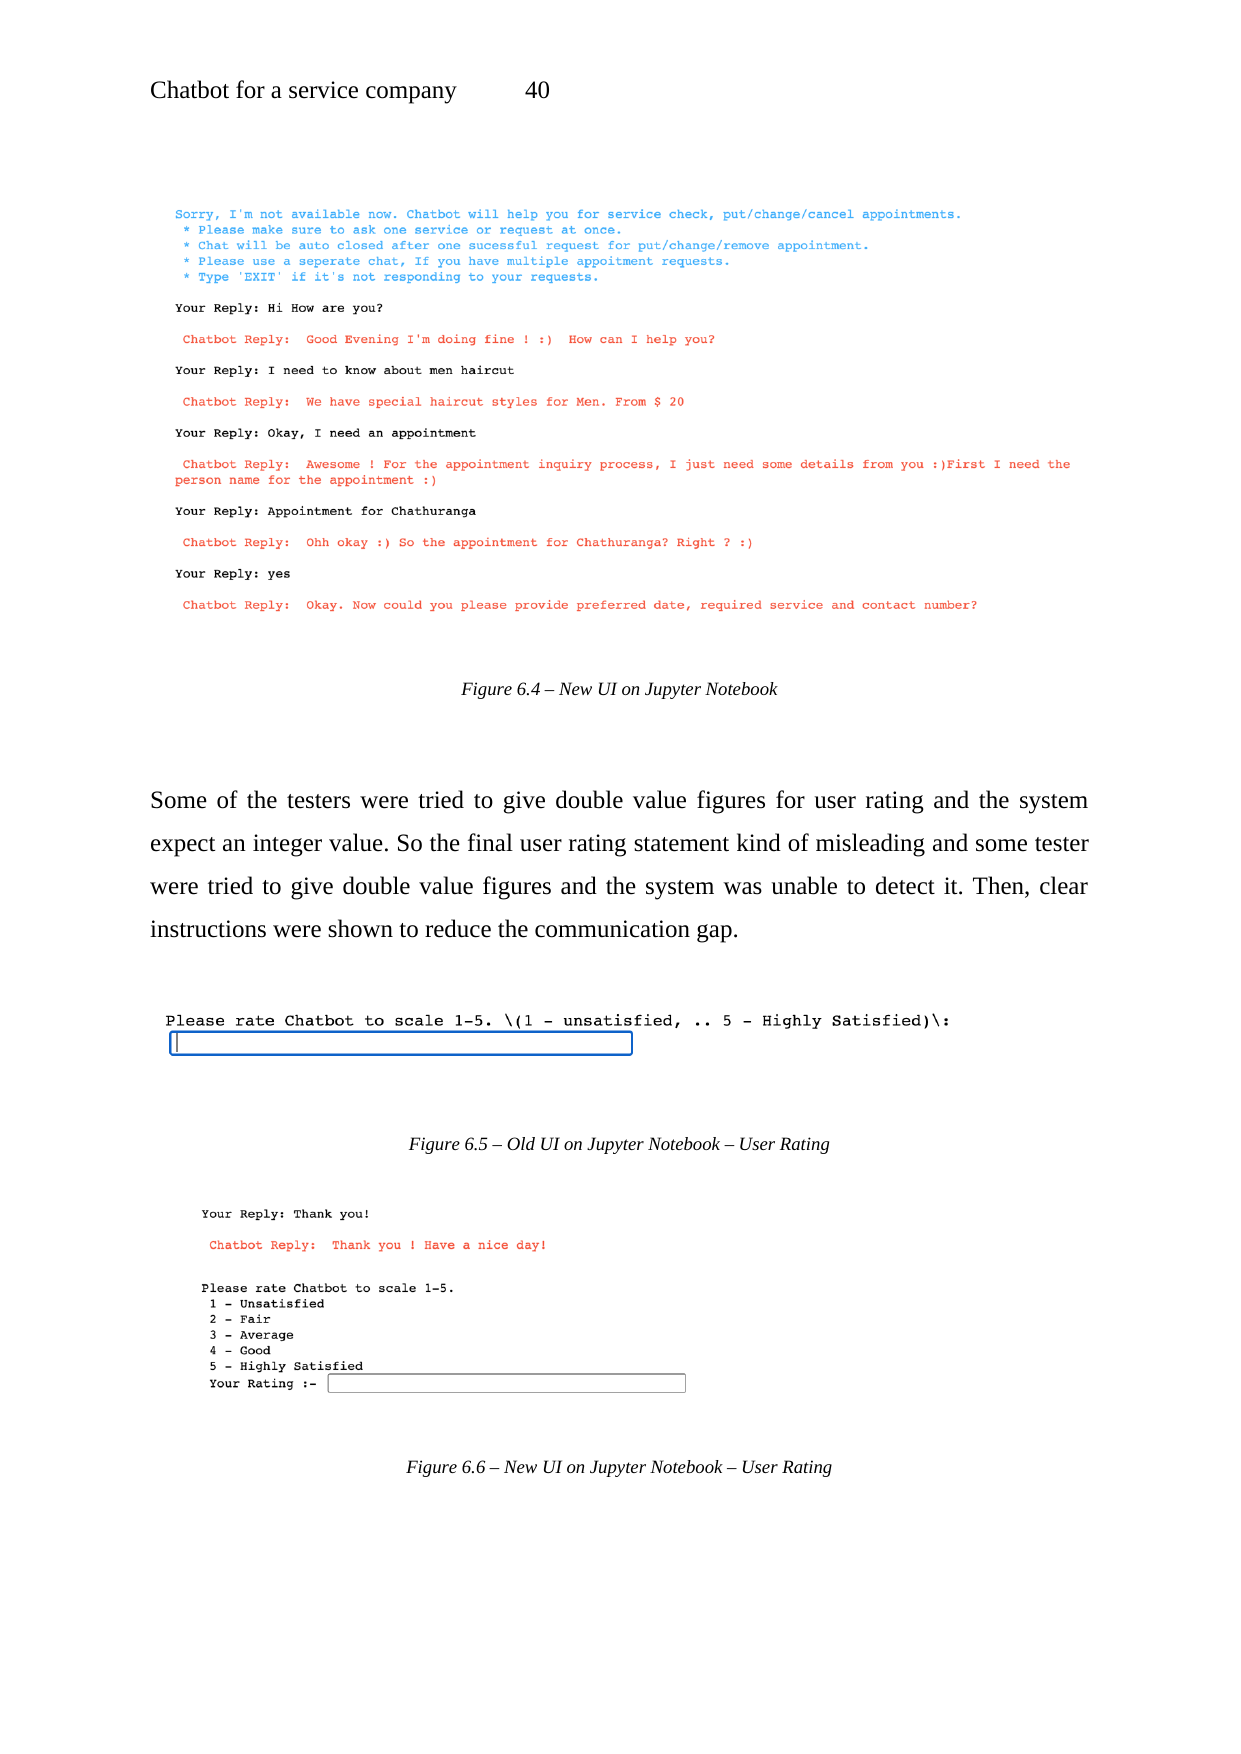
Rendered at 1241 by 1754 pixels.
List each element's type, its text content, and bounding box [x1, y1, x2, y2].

text Figure 6.4 – New UI on Jupyter Notebook [150, 677, 1090, 699]
picture [150, 201, 1087, 612]
picture [150, 1000, 1091, 1076]
text Figure 6.6 – New UI on Jupyter Notebook – User Rating [150, 1456, 1090, 1477]
text Figure 6.5 – Old UI on Jupyter Notebook – User Rating [150, 1133, 1090, 1154]
picture [150, 1197, 1091, 1399]
text Some of the testers were tried to give double value figures for user rating and the system expect an integer value. So the final user rating statement kind of misleading and some tester were tried to give double value figures and the system was unable to detect it. Then, clear instructions were shown to reduce the communication gap. [150, 785, 1090, 943]
